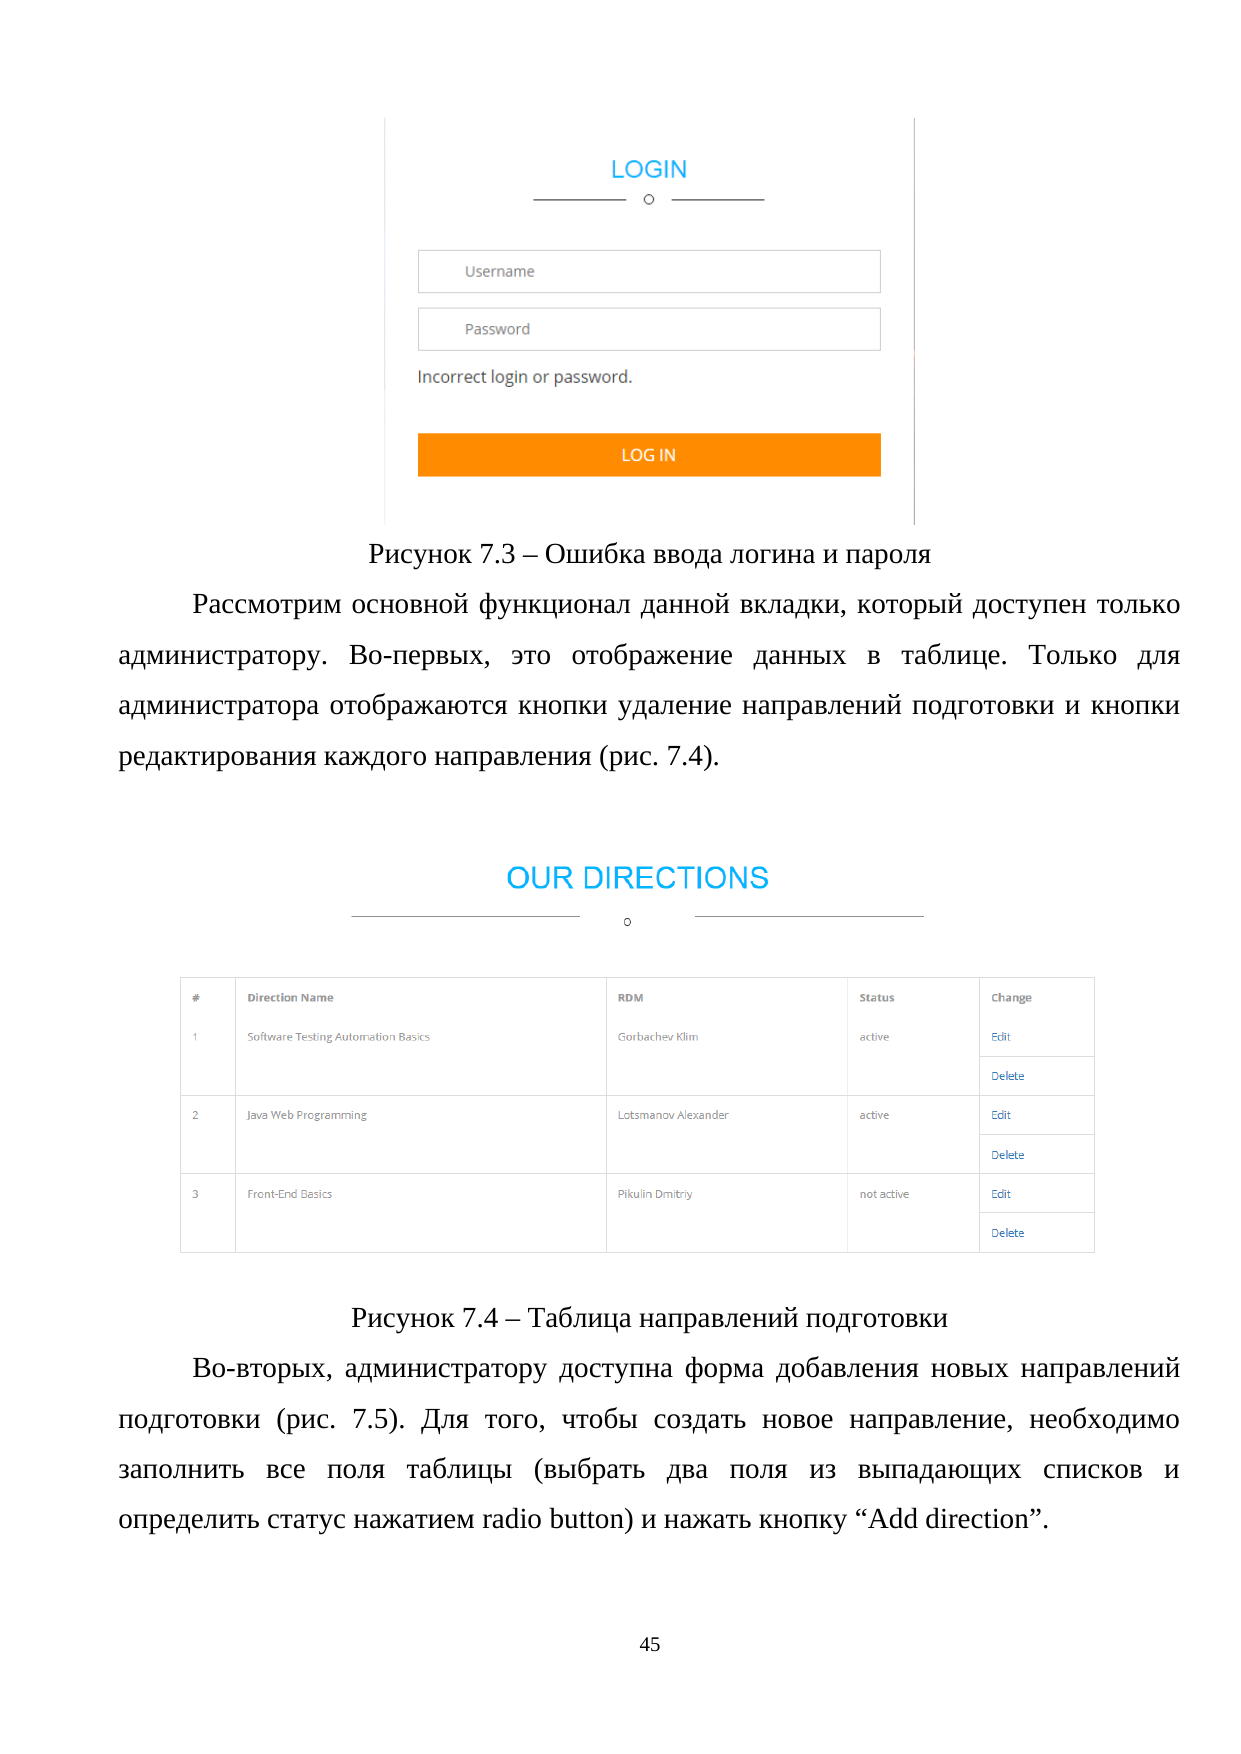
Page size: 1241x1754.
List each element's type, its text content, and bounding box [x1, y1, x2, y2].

text Рассмотрим основной функционал данной вкладки, который доступен только администратору. Во-первых, это отображение данных в таблице. Только для администратора отображаются кнопки удаление направлений подготовки и кнопки редактирования каждого направления (рис. 7.4). [118, 587, 1181, 771]
text Во-вторых, администратору доступна форма добавления новых направлений подготовки (рис. 7.5). Для того, чтобы создать новое направление, необходимо заполнить все поля таблицы (выбрать два поля из выпадающих списков и определить статус нажатием radio button) и нажать кнопку “Add direction”. [118, 1351, 1181, 1535]
text Рисунок 7.4 – Таблица направлений подготовки [118, 1300, 1181, 1334]
text Рисунок 7.3 – Ошибка ввода логина и пароля [118, 536, 1181, 570]
picture [384, 118, 915, 525]
picture [162, 838, 1137, 1289]
